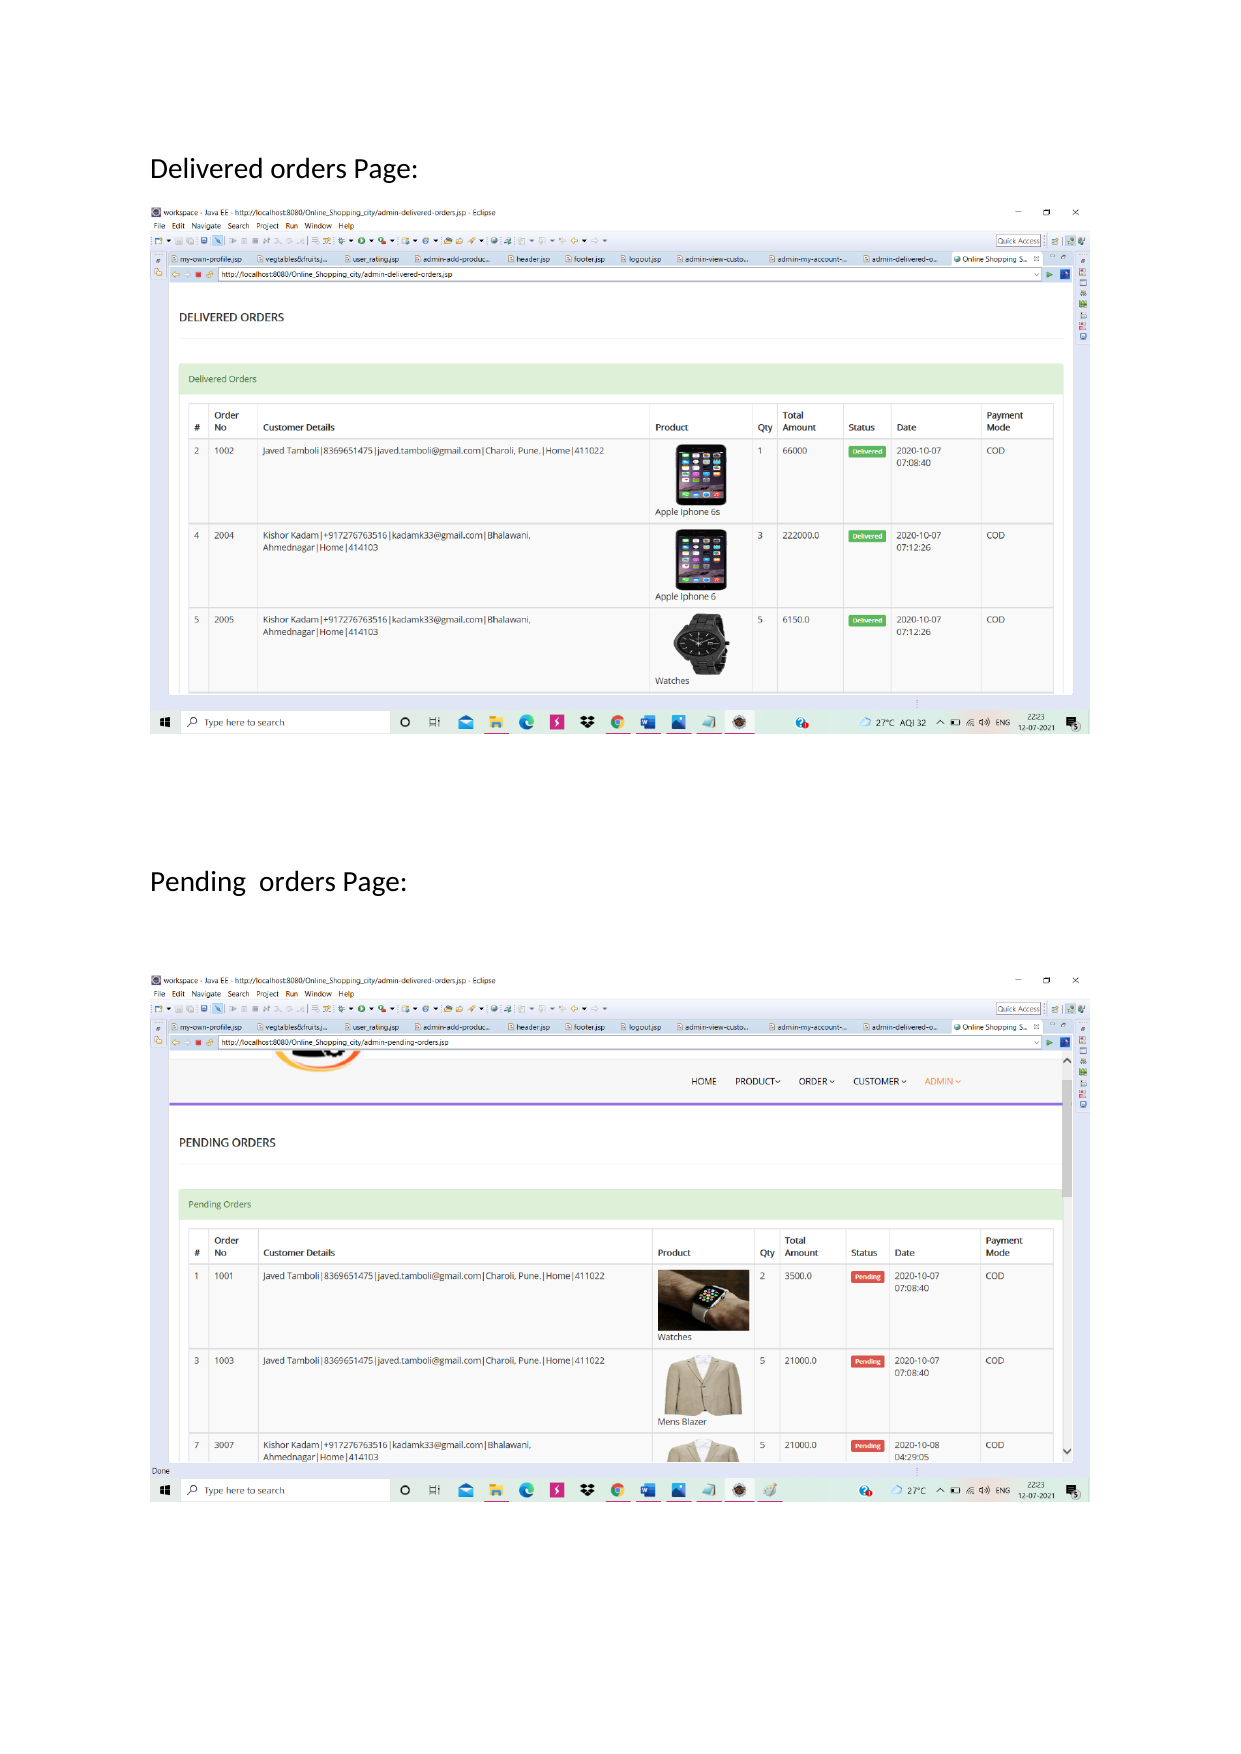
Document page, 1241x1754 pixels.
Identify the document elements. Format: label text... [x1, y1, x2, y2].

picture [150, 973, 1091, 1502]
picture [150, 205, 1091, 734]
text Pending orders Page: [150, 863, 1090, 899]
text Delivered orders Page: [150, 150, 1090, 186]
